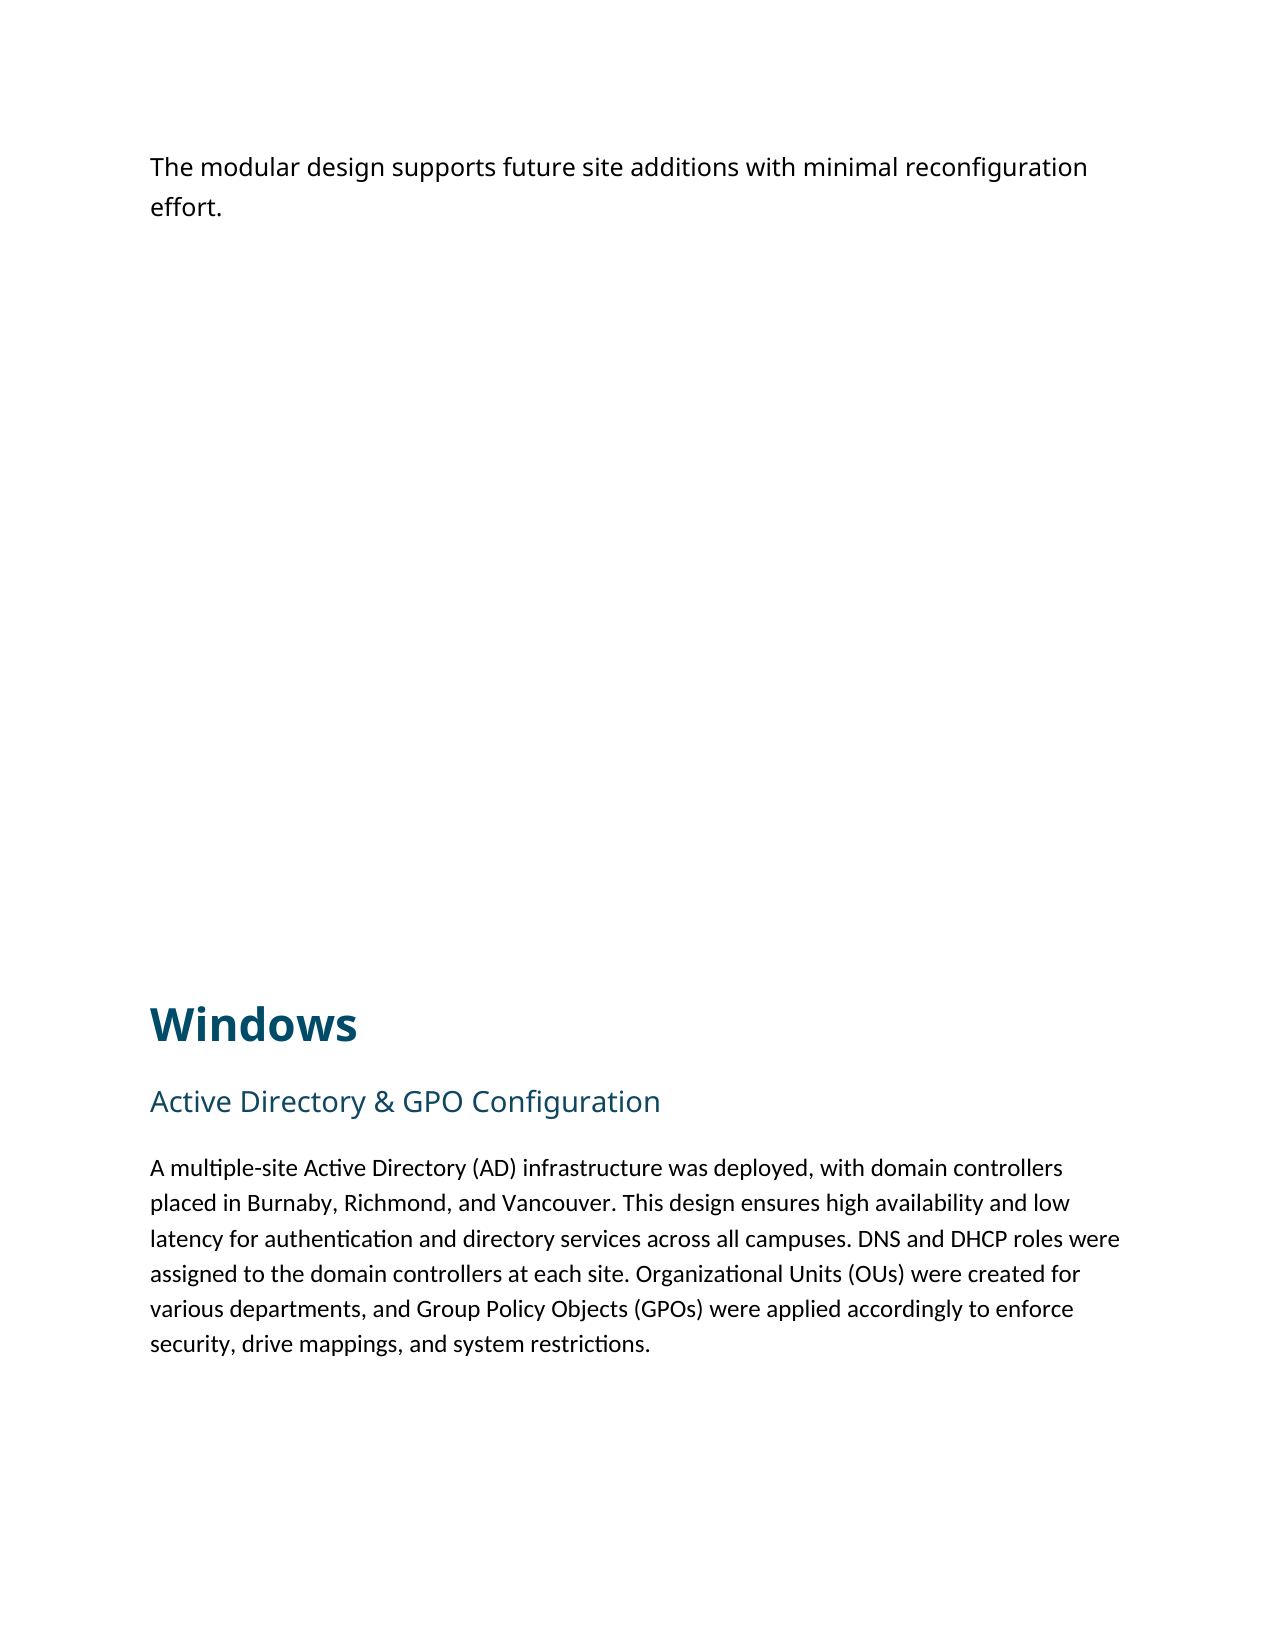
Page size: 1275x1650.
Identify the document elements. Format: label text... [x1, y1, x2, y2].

text The modular design supports future site additions with minimal reconfiguration effort. [150, 150, 1125, 223]
text A multiple-site Active Directory (AD) infrastructure was deployed, with domain controllers placed in Burnaby, Richmond, and Vancouver. This design ensures high availability and low latency for authentication and directory services across all campuses. DNS and DHCP roles were assigned to the domain controllers at each site. Organizational Units (OUs) were created for various departments, and Group Policy Objects (GPOs) were applied accordingly to enforce security, drive mappings, and system restrictions. [150, 1152, 1125, 1359]
subtitle Windows [150, 992, 1125, 1054]
subtitle Active Directory & GPO Configuration [150, 1081, 1125, 1121]
